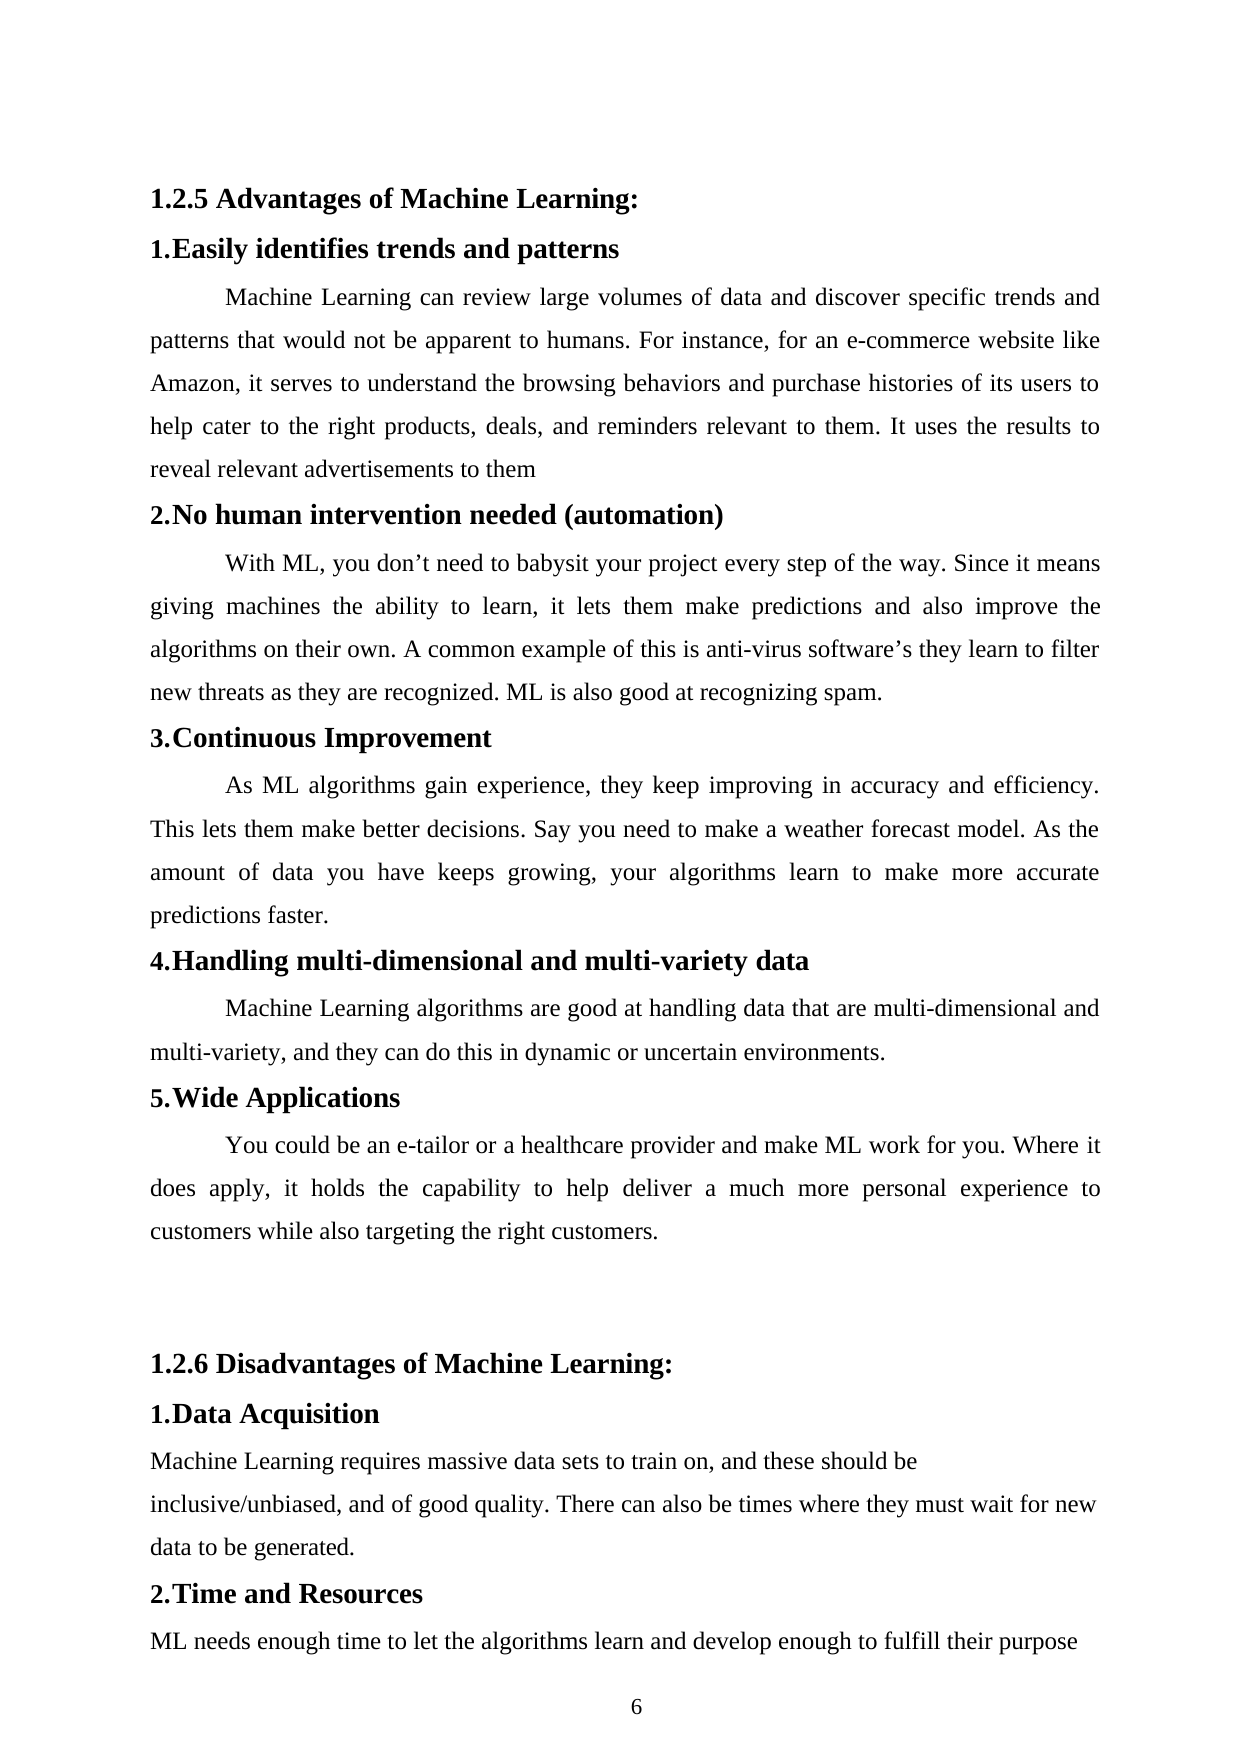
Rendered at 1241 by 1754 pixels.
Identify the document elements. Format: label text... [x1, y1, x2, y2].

subtitle Continuous Improvement [150, 720, 1184, 754]
subtitle Time and Resources [150, 1576, 1184, 1609]
list Data Acquisition [150, 1396, 1184, 1430]
text Machine Learning requires massive data sets to train on, and these should be inclusive/unbiased, and of good quality. There can also be times where they must wait for new data to be generated. [150, 1446, 1102, 1561]
list Easily identifies trends and patterns [150, 232, 1184, 265]
text You could be an e-tailor or a healthcare provider and make ML work for you. Where it does apply, it holds the capability to help deliver a much more personal experience to customers while also targeting the right customers. [150, 1130, 1101, 1245]
subtitle Wide Applications [150, 1080, 1184, 1113]
subtitle Advantages of Machine Learning: [150, 181, 1184, 215]
text With ML, you don’t need to babysit your project every step of the way. Since it means giving machines the ability to learn, it lets them make predictions and also improve the algorithms on their own. A common example of this is anti-virus software’s they learn to filter new threats as they are recognized. ML is also good at recognizing spam. [150, 548, 1101, 706]
subtitle Disadvantages of Machine Learning: [150, 1346, 1184, 1379]
text As ML algorithms gain experience, they keep improving in accuracy and efficiency. This lets them make better decisions. Say you need to make a weather forecast model. As the amount of data you have keeps growing, your algorithms learn to make more accurate predictions faster. [150, 771, 1101, 929]
subtitle Handling multi-dimensional and multi-variety data [150, 943, 1184, 977]
text Machine Learning can review large volumes of data and discover specific trends and patterns that would not be apparent to humans. For instance, for an e-commerce website like Amazon, it serves to understand the browsing behaviors and purchase histories of its users to help cater to the right products, deals, and reminders relevant to them. It uses the results to reveal relevant advertisements to them [150, 282, 1101, 483]
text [150, 1626, 1120, 1655]
subtitle No human intervention needed (automation) [150, 497, 1184, 531]
text Machine Learning algorithms are good at handling data that are multi-dimensional and multi-variety, and they can do this in dynamic or uncertain environments. [150, 993, 1101, 1065]
